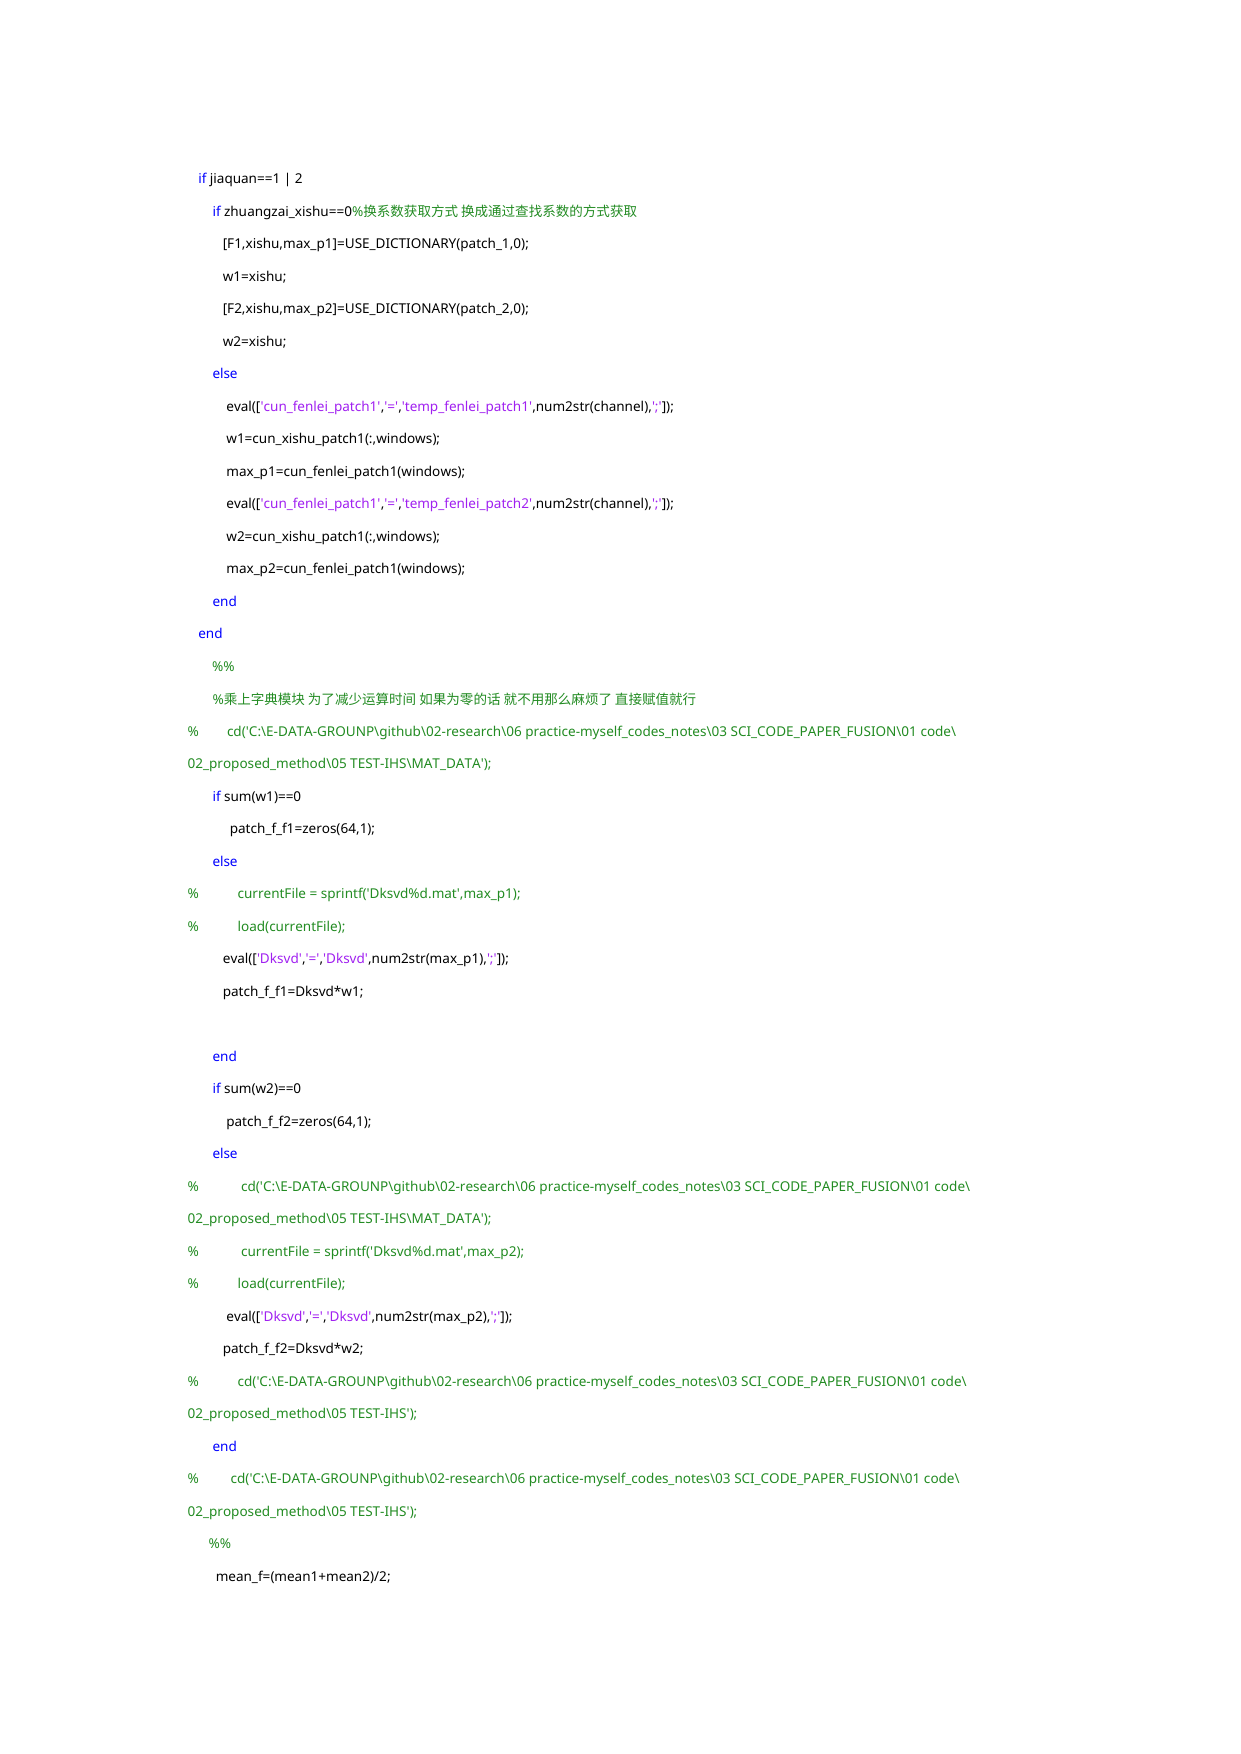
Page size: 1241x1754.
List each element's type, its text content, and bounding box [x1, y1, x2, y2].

text max_p1=cun_fenlei_patch1(windows); [187, 454, 1053, 487]
text else [187, 1137, 1053, 1169]
text % currentFile = sprintf('Dksvd%d.mat',max_p1); [187, 877, 1053, 909]
text end [187, 1429, 1053, 1462]
text %% [187, 1527, 1053, 1559]
text if sum(w1)==0 [187, 779, 1053, 812]
text max_p2=cun_fenlei_patch1(windows); [187, 552, 1053, 584]
text patch_f_f2=Dksvd*w2; [187, 1332, 1053, 1364]
text [F1,xishu,max_p1]=USE_DICTIONARY(patch_1,0); [187, 227, 1053, 259]
text w1=xishu; [187, 259, 1053, 292]
text w1=cun_xishu_patch1(:,windows); [187, 422, 1053, 454]
text % cd('C:\E-DATA-GROUNP\github\02-research\06 practice-myself_codes_notes\03 SCI_CODE_PAPER_FUSION\01 code\02_proposed_method\05 TEST-IHS'); [187, 1462, 1053, 1527]
text % cd('C:\E-DATA-GROUNP\github\02-research\06 practice-myself_codes_notes\03 SCI_CODE_PAPER_FUSION\01 code\02_proposed_method\05 TEST-IHS'); [187, 1364, 1053, 1429]
text % cd('C:\E-DATA-GROUNP\github\02-research\06 practice-myself_codes_notes\03 SCI_CODE_PAPER_FUSION\01 code\02_proposed_method\05 TEST-IHS\MAT_DATA'); [187, 1169, 1053, 1234]
text patch_f_f1=zeros(64,1); [187, 812, 1053, 844]
text if zhuangzai_xishu==0%换系数获取方式 换成通过查找系数的方式获取 [187, 194, 1053, 227]
text [F2,xishu,max_p2]=USE_DICTIONARY(patch_2,0); [187, 292, 1053, 324]
text w2=cun_xishu_patch1(:,windows); [187, 519, 1053, 552]
text w2=xishu; [187, 324, 1053, 357]
text % currentFile = sprintf('Dksvd%d.mat',max_p2); [187, 1234, 1053, 1267]
text eval(['Dksvd','=','Dksvd',num2str(max_p1),';']); [187, 942, 1053, 974]
text eval(['cun_fenlei_patch1','=','temp_fenlei_patch2',num2str(channel),';']); [187, 487, 1053, 519]
text % load(currentFile); [187, 1267, 1053, 1299]
text end [187, 617, 1053, 649]
text else [187, 844, 1053, 877]
text mean_f=(mean1+mean2)/2; [187, 1559, 1053, 1592]
text patch_f_f1=Dksvd*w1; [187, 974, 1053, 1007]
text eval(['cun_fenlei_patch1','=','temp_fenlei_patch1',num2str(channel),';']); [187, 389, 1053, 422]
text %% [187, 649, 1053, 682]
text end [187, 584, 1053, 617]
text eval(['Dksvd','=','Dksvd',num2str(max_p2),';']); [187, 1299, 1053, 1332]
text end [187, 1039, 1053, 1072]
text patch_f_f2=zeros(64,1); [187, 1104, 1053, 1137]
text %乘上字典模块 为了减少运算时间 如果为零的话 就不用那么麻烦了 直接赋值就行 [187, 682, 1053, 714]
text % cd('C:\E-DATA-GROUNP\github\02-research\06 practice-myself_codes_notes\03 SCI_CODE_PAPER_FUSION\01 code\02_proposed_method\05 TEST-IHS\MAT_DATA'); [187, 714, 1053, 779]
text if jiaquan==1 | 2 [187, 162, 1053, 194]
text % load(currentFile); [187, 909, 1053, 942]
text if sum(w2)==0 [187, 1072, 1053, 1104]
text else [187, 357, 1053, 389]
